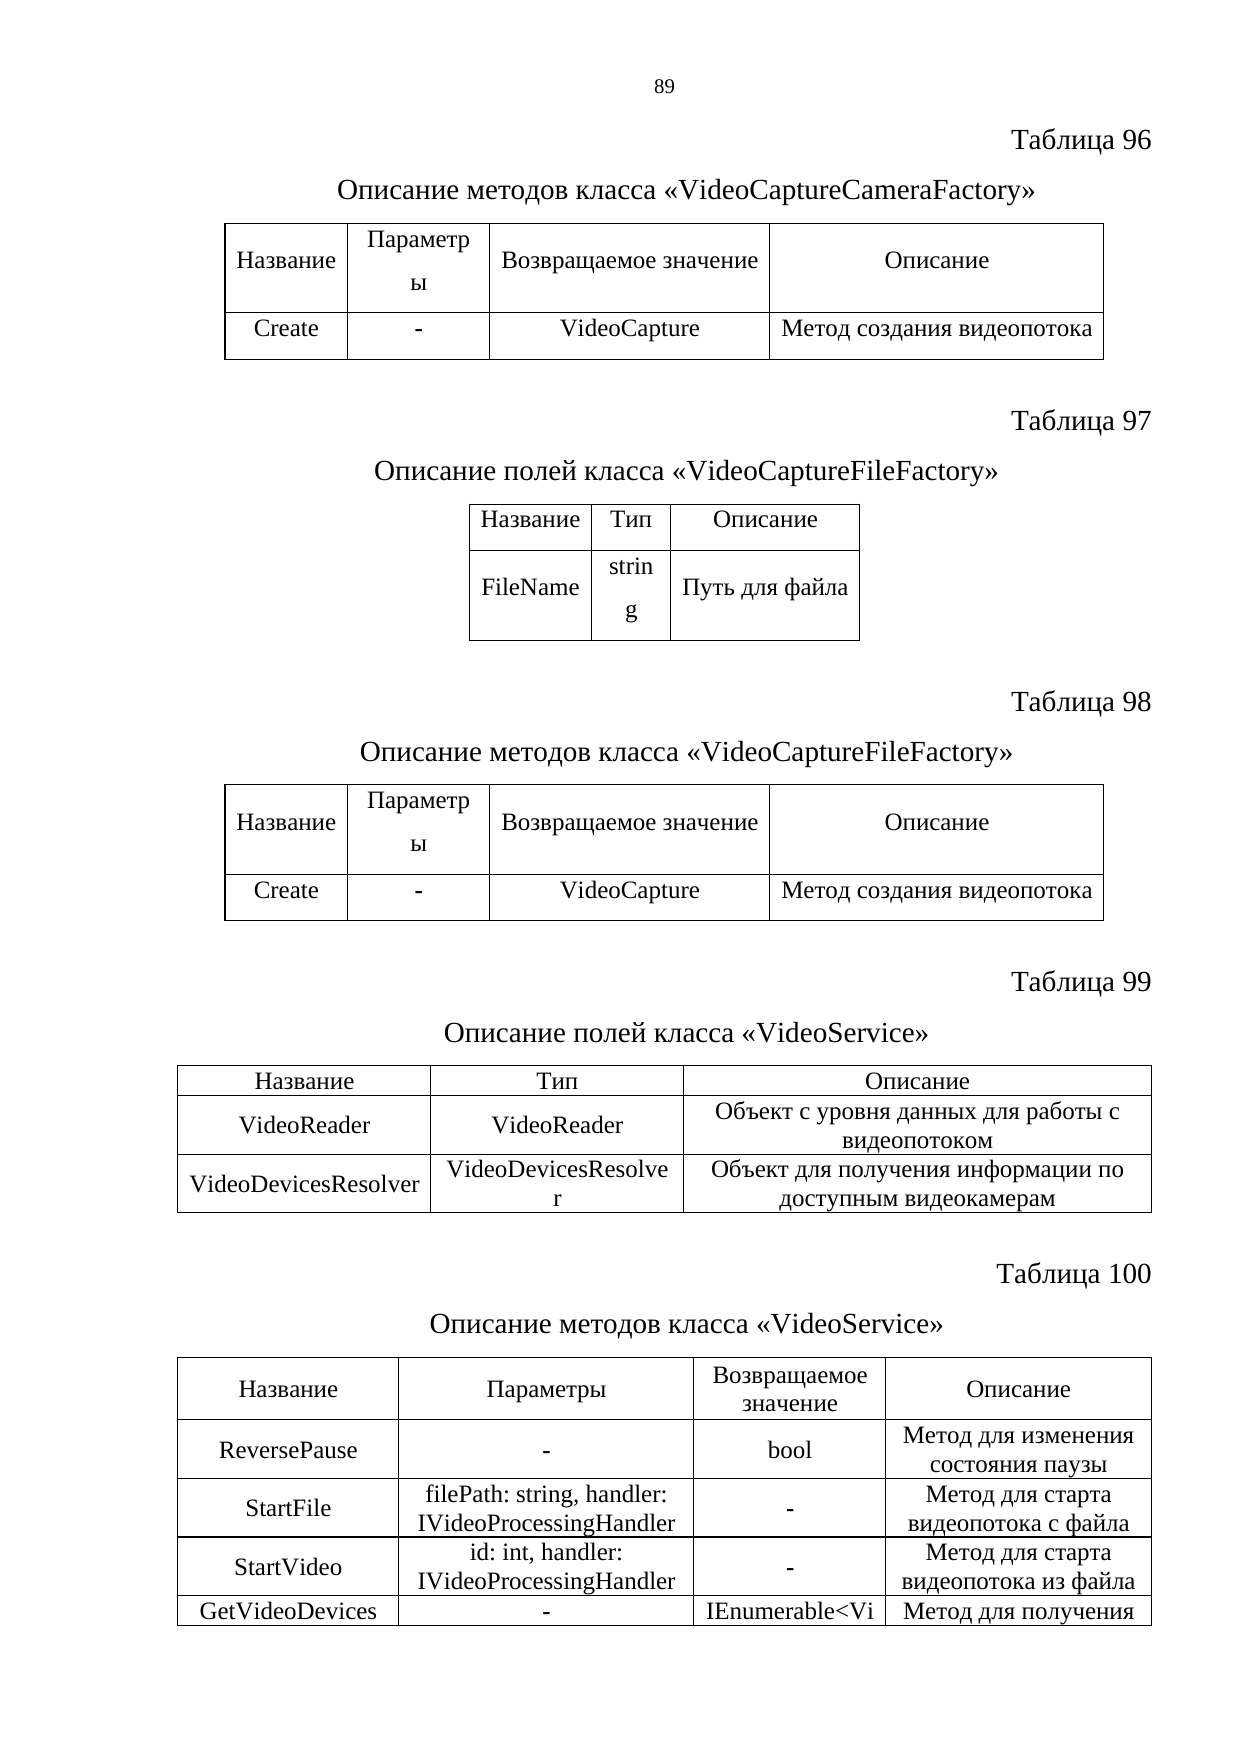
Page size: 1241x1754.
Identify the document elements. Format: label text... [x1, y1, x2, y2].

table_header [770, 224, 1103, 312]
text Таблица 98 [177, 684, 1152, 717]
text Описание полей класса «VideoService» [177, 1015, 1152, 1048]
text Описание методов класса «VideoCaptureFileFactory» [177, 734, 1152, 767]
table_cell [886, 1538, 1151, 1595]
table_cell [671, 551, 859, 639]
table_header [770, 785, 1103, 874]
text Таблица 97 [177, 403, 1152, 436]
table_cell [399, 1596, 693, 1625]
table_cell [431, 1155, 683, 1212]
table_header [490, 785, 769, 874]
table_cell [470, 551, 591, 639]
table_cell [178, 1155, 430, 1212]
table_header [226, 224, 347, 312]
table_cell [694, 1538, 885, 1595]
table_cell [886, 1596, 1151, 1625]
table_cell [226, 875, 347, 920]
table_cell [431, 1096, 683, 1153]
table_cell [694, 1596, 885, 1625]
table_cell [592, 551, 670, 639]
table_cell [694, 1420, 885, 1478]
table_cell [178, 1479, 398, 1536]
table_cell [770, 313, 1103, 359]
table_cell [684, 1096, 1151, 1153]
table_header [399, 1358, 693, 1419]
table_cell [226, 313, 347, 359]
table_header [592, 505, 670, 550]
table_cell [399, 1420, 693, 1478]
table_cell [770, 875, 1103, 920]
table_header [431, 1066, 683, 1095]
text Описание методов класса «VideoService» [177, 1306, 1152, 1340]
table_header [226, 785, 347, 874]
text Таблица 100 [177, 1256, 1152, 1290]
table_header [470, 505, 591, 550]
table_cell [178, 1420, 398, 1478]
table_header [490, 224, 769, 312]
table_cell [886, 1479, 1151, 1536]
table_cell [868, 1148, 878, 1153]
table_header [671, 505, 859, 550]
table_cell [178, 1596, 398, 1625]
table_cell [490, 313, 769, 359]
text Таблица 99 [177, 964, 1152, 998]
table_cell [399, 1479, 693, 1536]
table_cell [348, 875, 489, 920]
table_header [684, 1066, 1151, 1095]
text Описание методов класса «VideoCaptureCameraFactory» [177, 172, 1152, 206]
text Таблица 96 [177, 122, 1152, 156]
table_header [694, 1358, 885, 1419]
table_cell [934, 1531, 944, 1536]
text Описание полей класса «VideoCaptureFileFactory» [177, 453, 1152, 487]
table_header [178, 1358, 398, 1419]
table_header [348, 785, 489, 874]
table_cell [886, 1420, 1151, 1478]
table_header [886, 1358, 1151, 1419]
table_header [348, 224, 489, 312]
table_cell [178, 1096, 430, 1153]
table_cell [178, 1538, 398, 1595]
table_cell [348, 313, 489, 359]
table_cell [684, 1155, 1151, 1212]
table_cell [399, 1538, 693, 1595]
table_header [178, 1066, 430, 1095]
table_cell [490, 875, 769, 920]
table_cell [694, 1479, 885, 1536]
